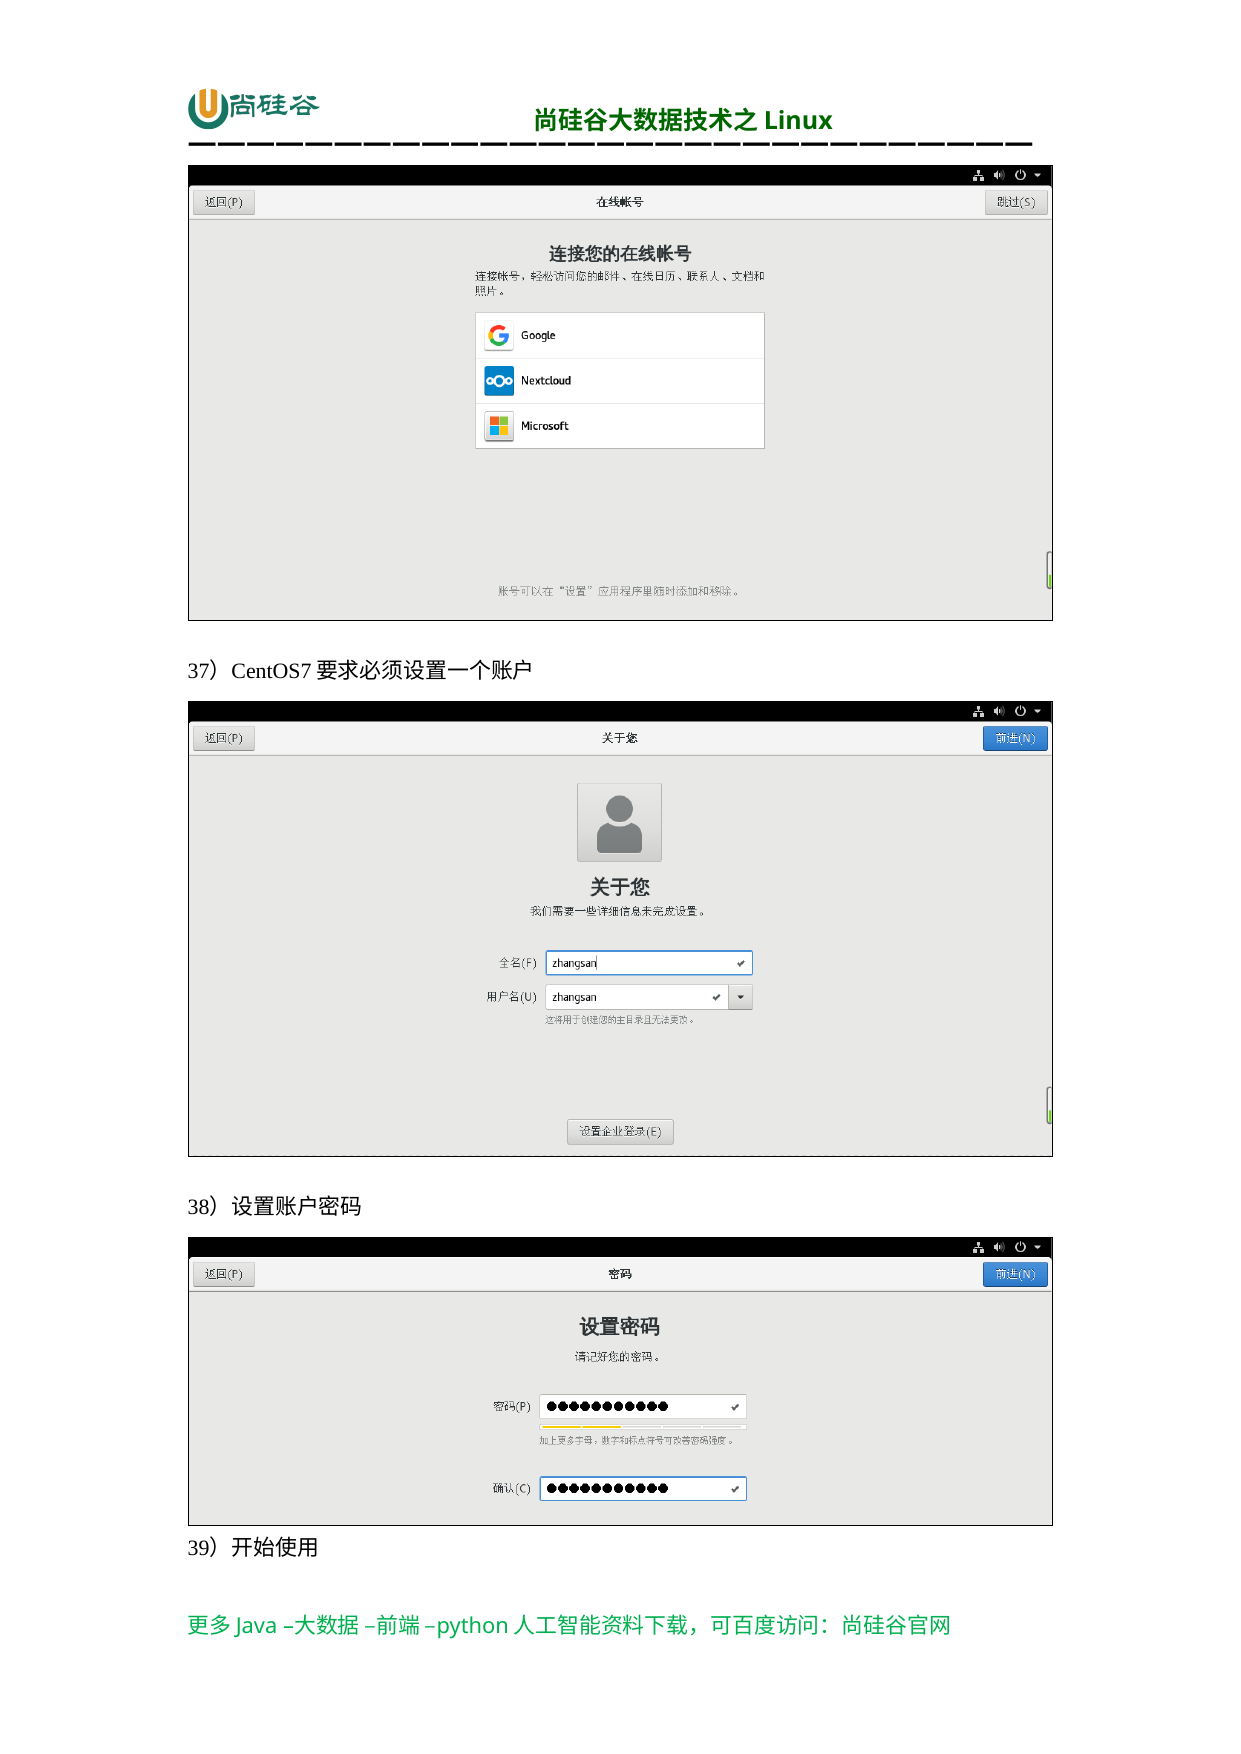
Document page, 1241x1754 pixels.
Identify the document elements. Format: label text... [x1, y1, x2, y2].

text 37）CentOS7要求必须设置一个账户 [187, 652, 1053, 685]
picture [189, 166, 1052, 620]
picture [189, 702, 1052, 1156]
text 39）开始使用 [187, 1529, 1053, 1562]
text 38）设置账户密码 [187, 1188, 1053, 1221]
picture [187, 88, 321, 130]
picture [189, 1238, 1052, 1525]
